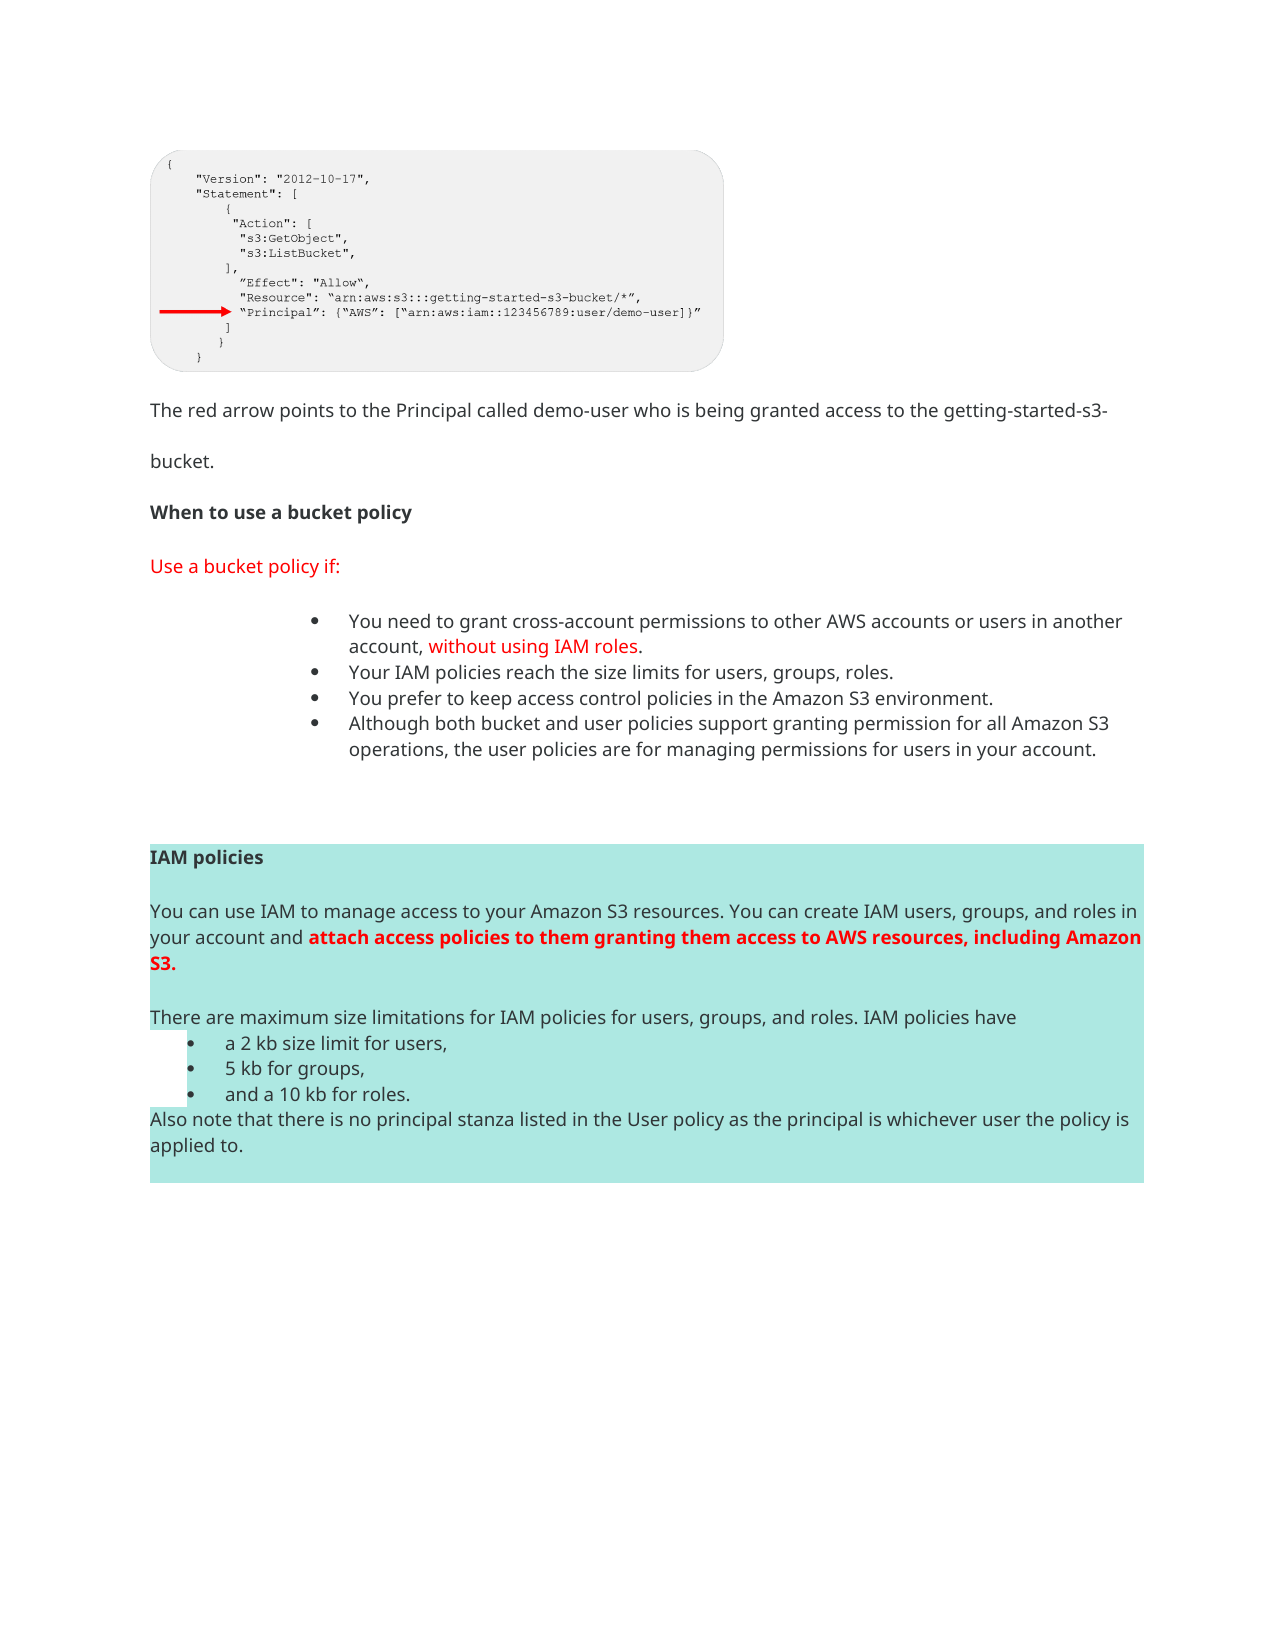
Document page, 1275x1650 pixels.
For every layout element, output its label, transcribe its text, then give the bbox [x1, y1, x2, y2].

text There are maximum size limitations for IAM policies for users, groups, and roles. IAM policies have [150, 1004, 1144, 1030]
text Also note that there is no principal stanza listed in the User policy as the principal is whichever user the policy is applied to. [150, 1107, 1144, 1158]
picture [150, 150, 724, 372]
list Although both bucket and user policies support granting permission for all Amazon S3 operations, the user policies are for managing permissions for users in your account. [311, 710, 1144, 761]
list 5 kb for groups, [187, 1056, 1144, 1081]
list and a 10 kb for roles. [187, 1081, 1144, 1107]
text Use a bucket policy if: [150, 554, 1144, 579]
list Your IAM policies reach the size limits for users, groups, roles. [311, 659, 1144, 685]
text IAM policies [150, 844, 1144, 870]
text When to use a bucket policy [150, 499, 1144, 524]
text The red arrow points to the Principal called demo-user who is being granted access to the getting-started-s3-bucket. [150, 397, 1144, 473]
list You prefer to keep access control policies in the Amazon S3 environment. [311, 685, 1144, 710]
list You need to grant cross-account permissions to other AWS accounts or users in another account, without using IAM roles. [311, 608, 1144, 659]
list a 2 kb size limit for users, [187, 1030, 1144, 1056]
text You can use IAM to manage access to your Amazon S3 resources. You can create IAM users, groups, and roles in your account and attach access policies to them granting them access to AWS resources, including Amazon S3. [150, 899, 1144, 975]
